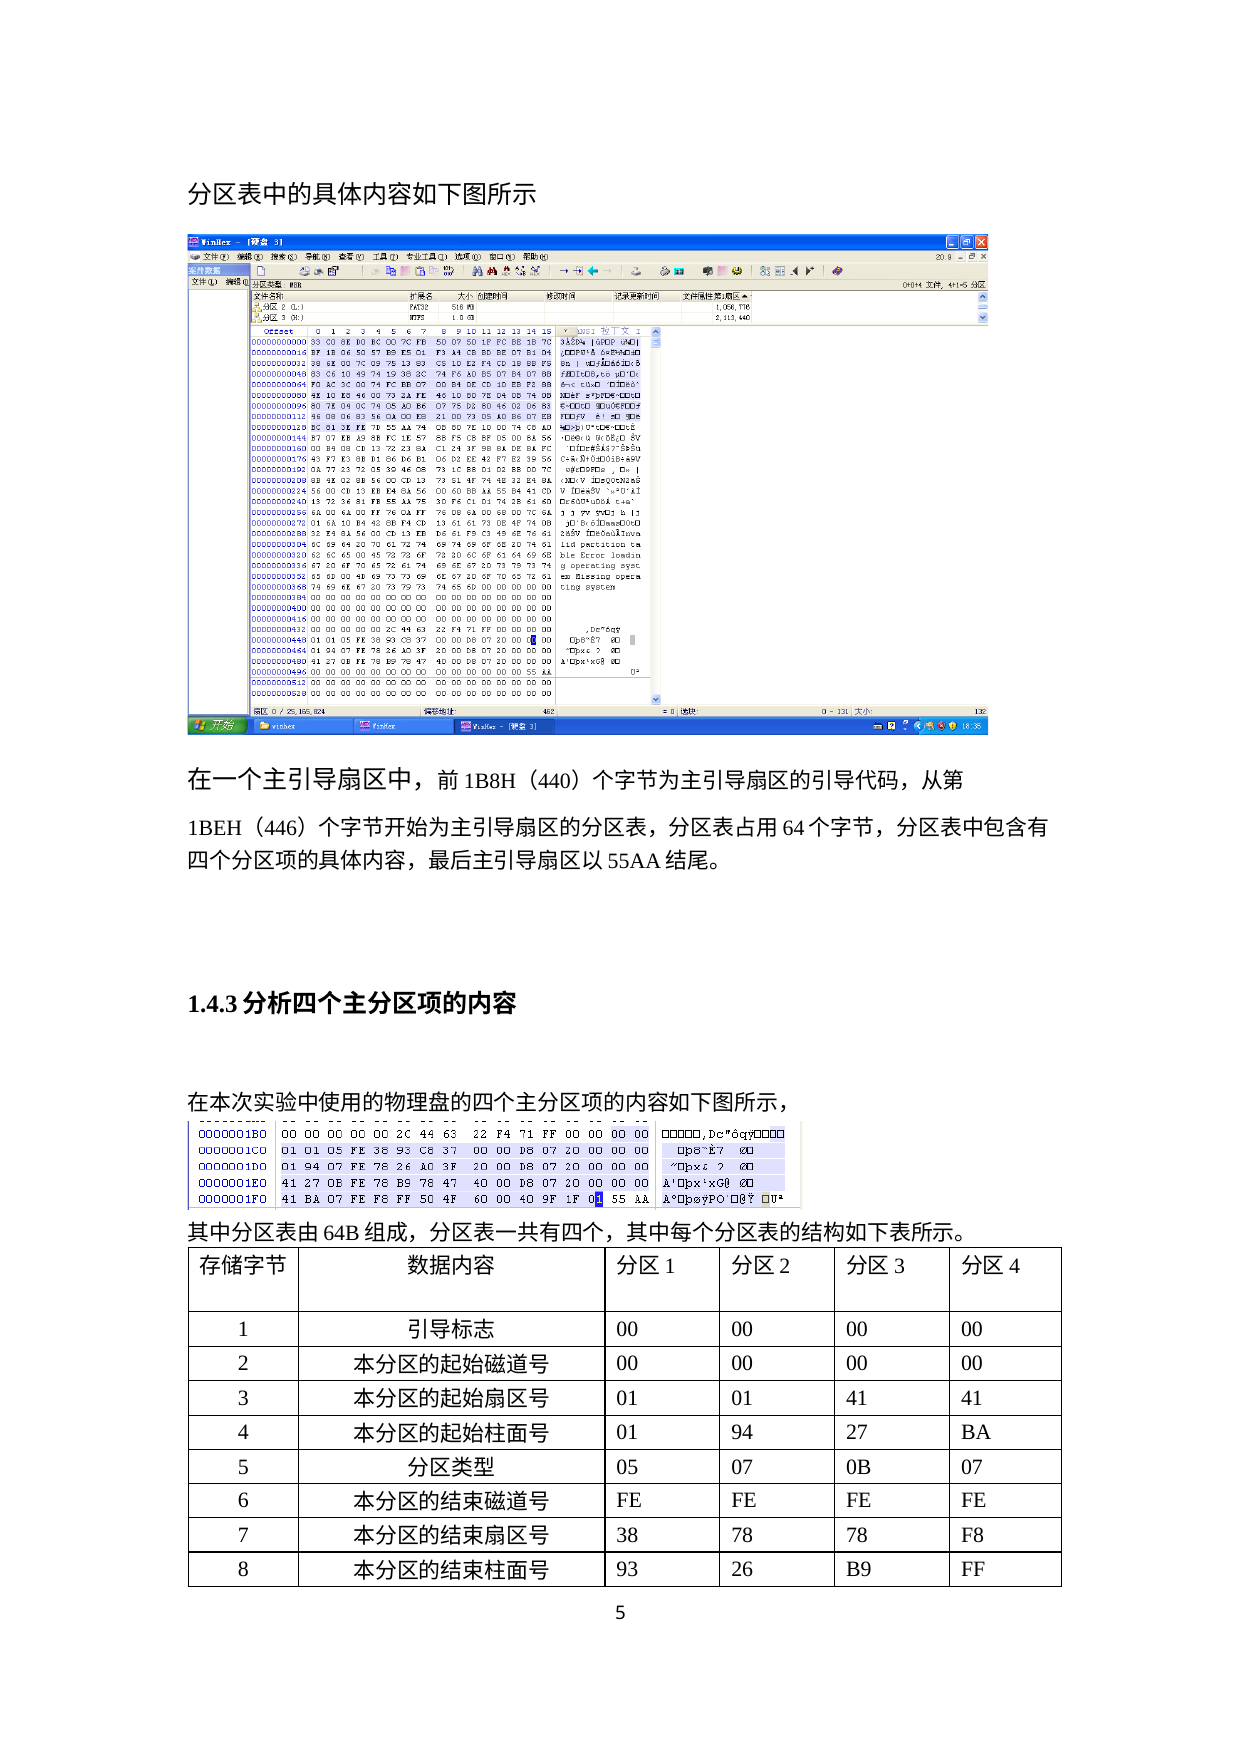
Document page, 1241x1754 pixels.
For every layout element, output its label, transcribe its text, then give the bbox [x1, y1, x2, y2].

table_cell 01 [606, 1381, 719, 1414]
table_cell 7 [189, 1518, 298, 1551]
table_header 分区1 [606, 1248, 719, 1311]
table_cell FE [606, 1484, 719, 1517]
table_cell 分区类型 [299, 1450, 604, 1482]
table_cell 78 [720, 1518, 834, 1551]
table_cell 1 [189, 1312, 298, 1346]
table_cell 本分区的结束磁道号 [299, 1484, 604, 1517]
text 其中分区表由64B组成，分区表一共有四个，其中每个分区表的结构如下表所示。 [187, 1214, 1053, 1247]
table_cell 01 [606, 1416, 719, 1449]
table_cell 07 [950, 1450, 1061, 1482]
table_header 数据内容 [299, 1248, 604, 1311]
table_cell 00 [835, 1312, 949, 1346]
table_header 分区2 [720, 1248, 834, 1311]
table_cell FE [950, 1484, 1061, 1517]
table_cell 00 [720, 1347, 834, 1380]
table_cell 引导标志 [299, 1312, 604, 1346]
table_cell 41 [950, 1381, 1061, 1414]
table_cell 93 [606, 1553, 719, 1586]
table_cell 78 [835, 1518, 949, 1551]
table_cell BA [950, 1416, 1061, 1449]
table_cell 41 [835, 1381, 949, 1414]
table_cell 00 [606, 1312, 719, 1346]
text 在一个主引导扇区中，前1B8H（440）个字节为主引导扇区的引导代码，从第1BEH（446）个字节开始为主引导扇区的分区表，分区表占用64个字节，分区表中包含有四个分区项的具体内容，最后主引导扇区以55AA结尾。 [187, 745, 1053, 875]
table_cell 00 [720, 1312, 834, 1346]
table_cell 38 [606, 1518, 719, 1551]
table_cell 本分区的起始磁道号 [299, 1347, 604, 1380]
table_cell B9 [835, 1553, 949, 1586]
table_cell FE [720, 1484, 834, 1517]
table_cell 27 [835, 1416, 949, 1449]
picture [187, 1121, 803, 1210]
table_cell 94 [720, 1416, 834, 1449]
table_cell 本分区的结束扇区号 [299, 1518, 604, 1551]
table_header 分区3 [835, 1248, 949, 1311]
table_cell 01 [720, 1381, 834, 1414]
table_cell 00 [950, 1347, 1061, 1380]
table_cell 0B [835, 1450, 949, 1482]
table_header 存储字节 [189, 1248, 298, 1311]
table_header 分区4 [950, 1248, 1061, 1311]
table_cell 07 [720, 1450, 834, 1482]
table_cell 3 [189, 1381, 298, 1414]
text 在本次实验中使用的物理盘的四个主分区项的内容如下图所示， [187, 1084, 1053, 1117]
table_cell 00 [606, 1347, 719, 1380]
table_cell 本分区的起始柱面号 [299, 1416, 604, 1449]
table_cell 8 [189, 1553, 298, 1586]
table_cell F8 [950, 1518, 1061, 1551]
table_cell FF [950, 1553, 1061, 1586]
table_cell 00 [835, 1347, 949, 1380]
table_cell 6 [189, 1484, 298, 1517]
subtitle 1.4.3分析四个主分区项的内容 [187, 969, 1053, 1034]
table_cell 26 [720, 1553, 834, 1586]
table_cell 05 [606, 1450, 719, 1482]
table_cell 5 [189, 1450, 298, 1482]
picture [187, 234, 989, 735]
table_cell 本分区的结束柱面号 [299, 1553, 604, 1586]
table_cell 00 [950, 1312, 1061, 1346]
table_cell 本分区的起始扇区号 [299, 1381, 604, 1414]
table_cell FE [835, 1484, 949, 1517]
text 分区表中的具体内容如下图所示 [187, 160, 1053, 225]
table_cell 2 [189, 1347, 298, 1380]
table_cell 4 [189, 1416, 298, 1449]
